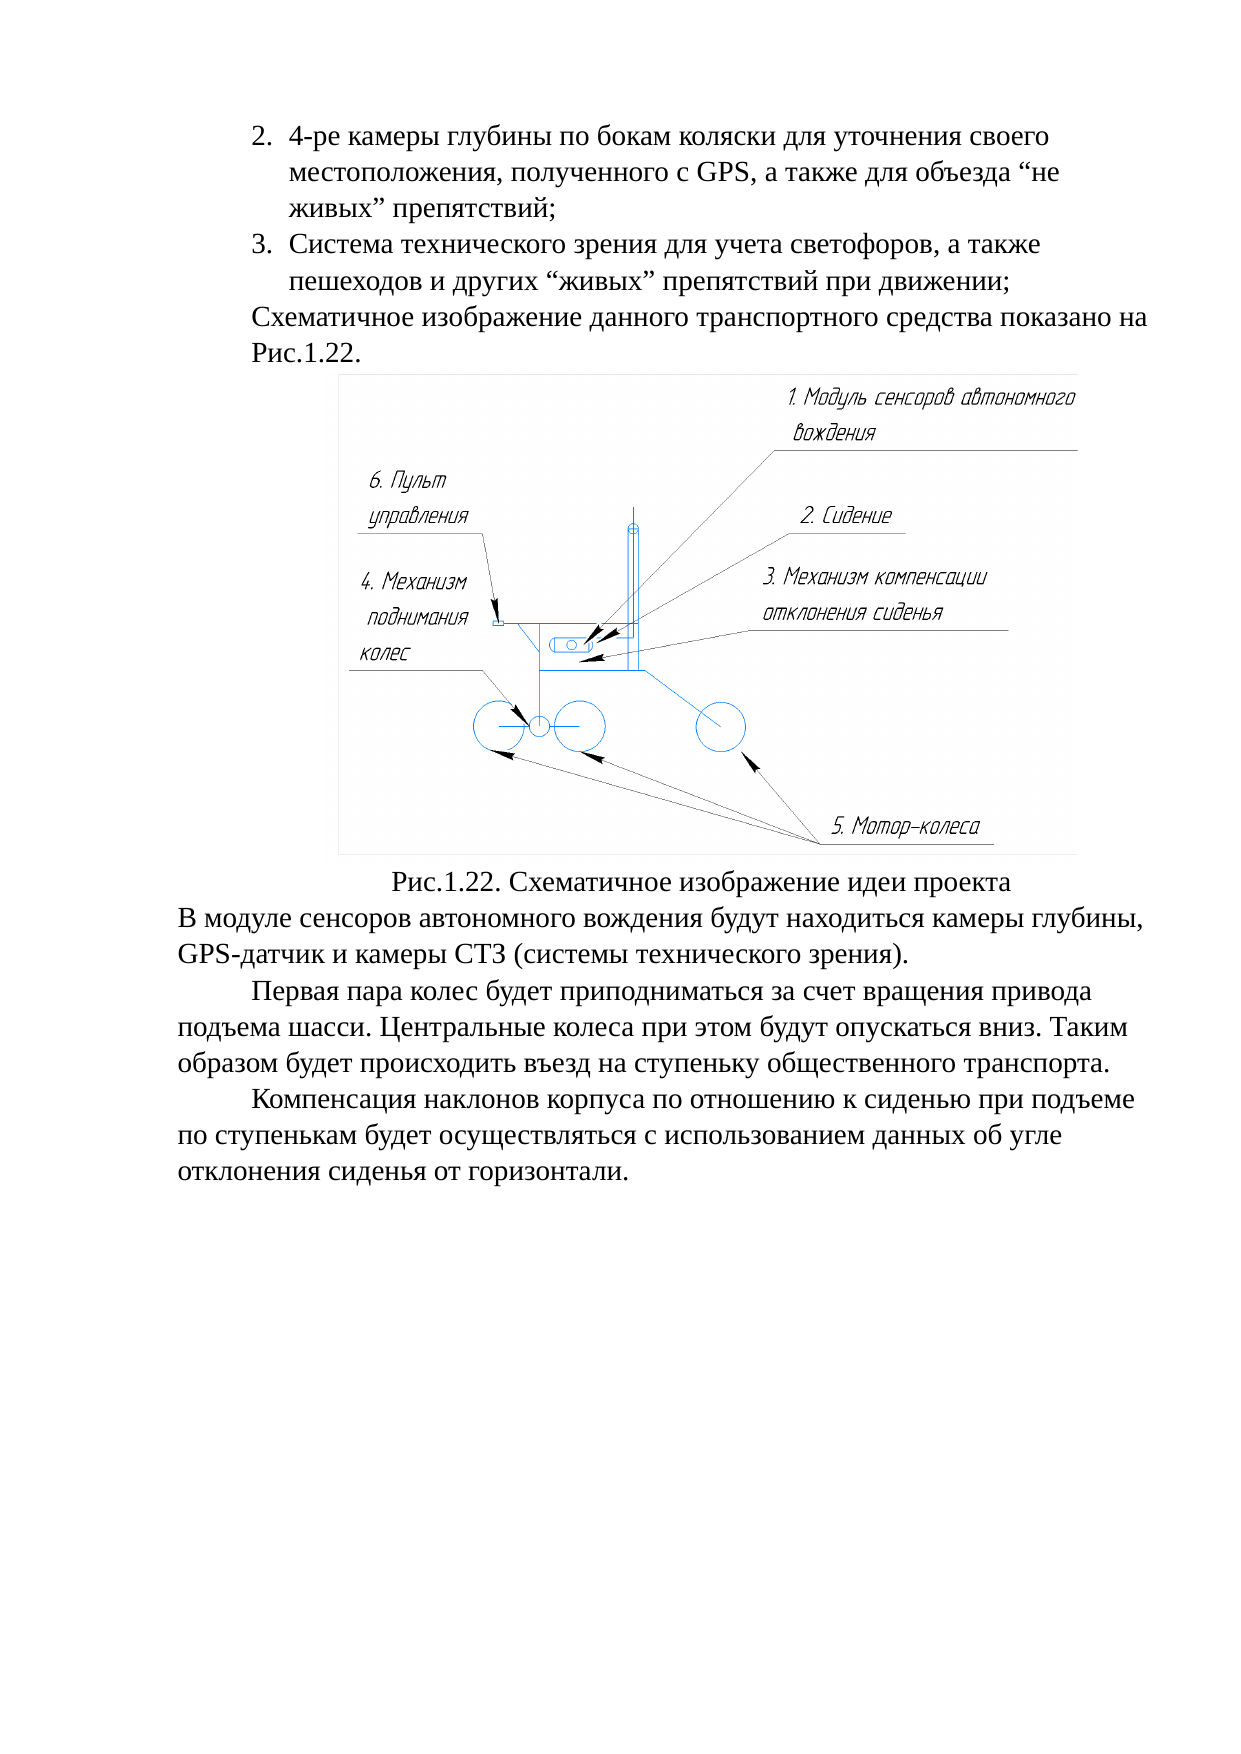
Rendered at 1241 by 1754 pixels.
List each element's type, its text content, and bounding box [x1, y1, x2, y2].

list Система технического зрения для учета светофоров, а также пешеходов и других “живых” препятствий при движении; [251, 227, 1152, 296]
text Компенсация наклонов корпуса по отношению к сиденью при подъеме по ступенькам будет осуществляться с использованием данных об угле отклонения сиденья от горизонтали. [177, 1081, 1152, 1187]
text В модуле сенсоров автономного вождения будут находиться камеры глубины, GPS-датчик и камеры СТЗ (системы технического зрения). [177, 901, 1152, 970]
list 4-ре камеры глубины по бокам коляски для уточнения своего местоположения, полученного с GPS, а также для объезда “не живых” препятствий; [251, 118, 1152, 224]
text Схематичное изображение данного транспортного средства показано на Рис.1.22. [251, 299, 1152, 368]
text Рис.1.22. Схематичное изображение идеи проекта [251, 864, 1152, 898]
text Первая пара колес будет приподниматься за счет вращения привода подъема шасси. Центральные колеса при этом будут опускаться вниз. Таким образом будет происходить въезд на ступеньку общественного транспорта. [177, 973, 1152, 1079]
picture [325, 371, 1078, 863]
